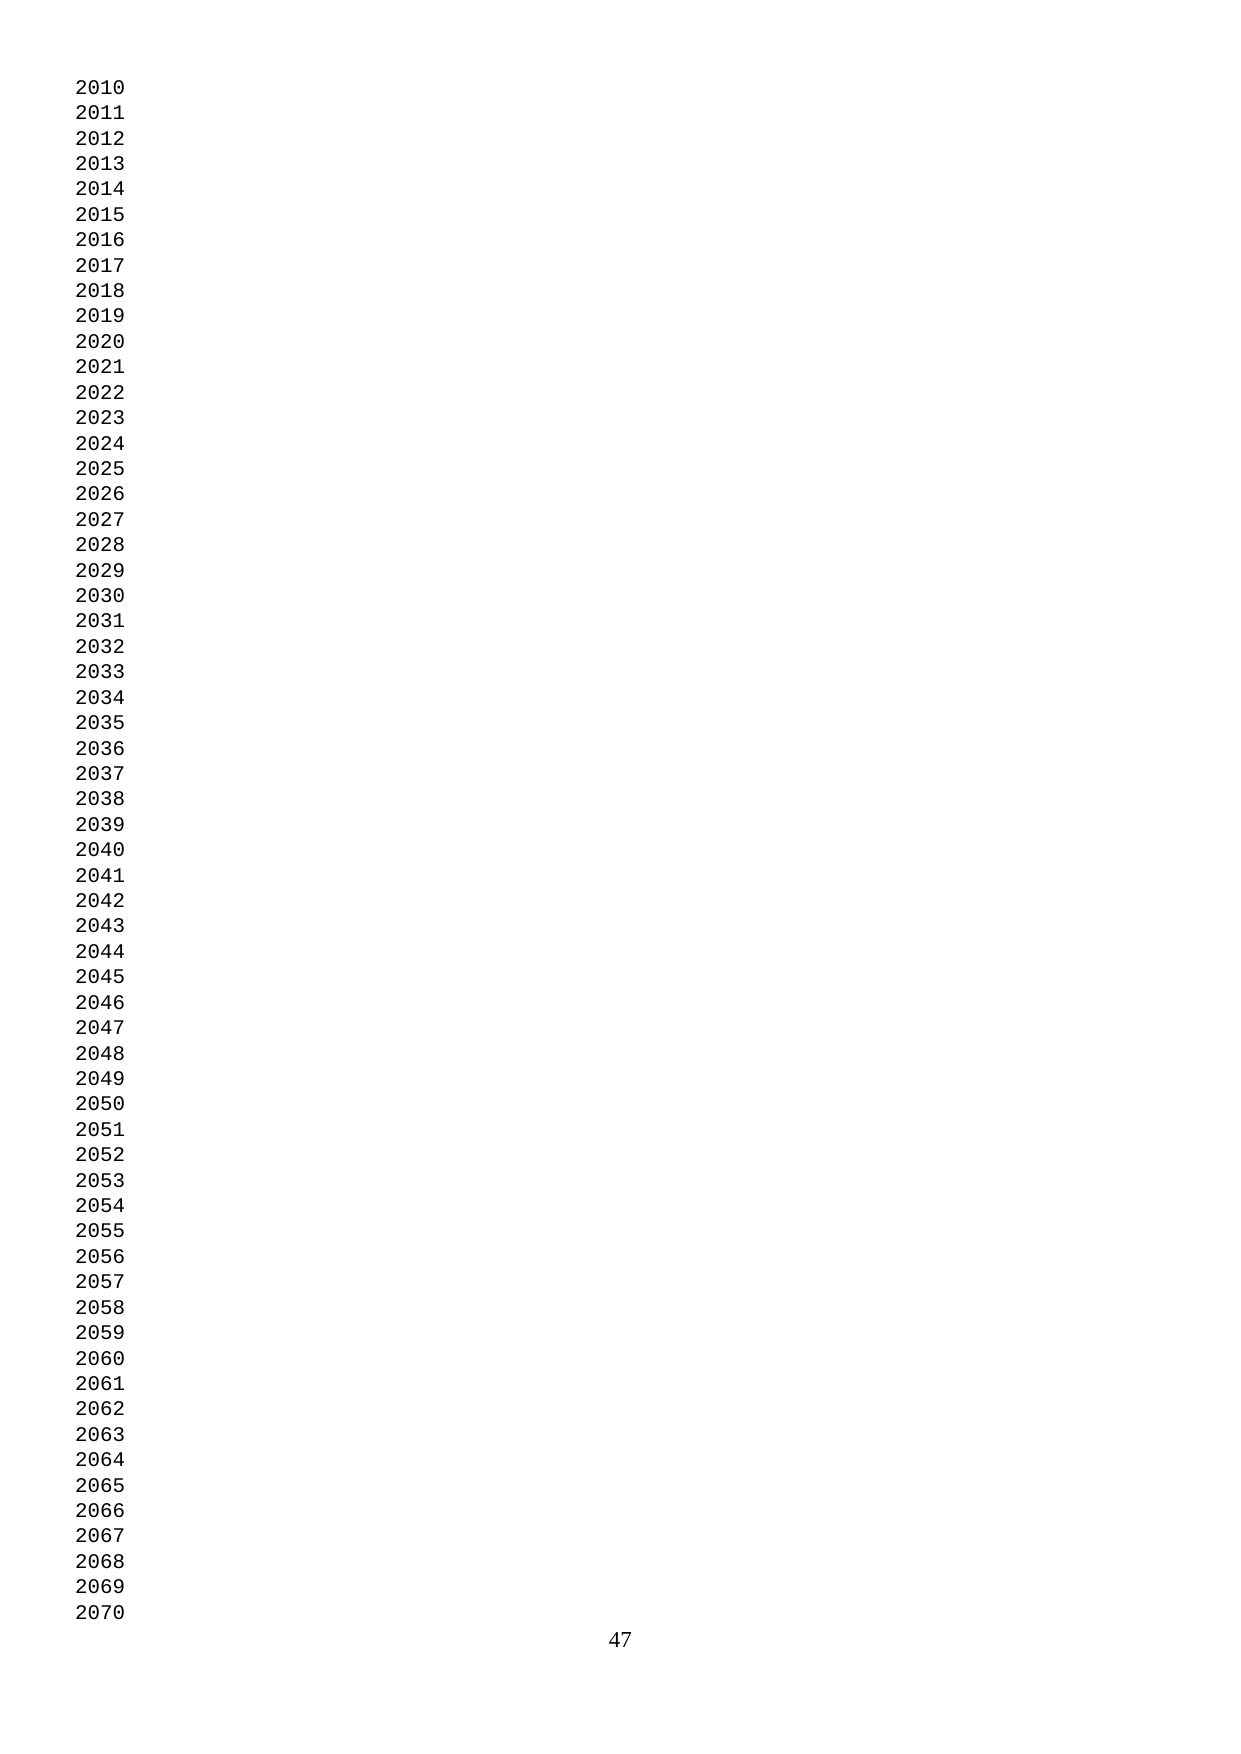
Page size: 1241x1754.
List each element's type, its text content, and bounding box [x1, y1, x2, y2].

text 2040 [75, 837, 1165, 863]
text 2026 [75, 482, 1165, 507]
text 2063 [75, 1422, 1165, 1447]
text 2070 [75, 1600, 1165, 1625]
text 2016 [75, 227, 1165, 253]
text 2034 [75, 685, 1165, 710]
text 2049 [75, 1066, 1165, 1092]
text 2021 [75, 354, 1165, 380]
text 2022 [75, 380, 1165, 405]
text 2068 [75, 1549, 1165, 1574]
text 2023 [75, 405, 1165, 431]
text 2041 [75, 863, 1165, 888]
text 2015 [75, 202, 1165, 227]
text 2028 [75, 532, 1165, 558]
text 2036 [75, 736, 1165, 761]
text 2043 [75, 914, 1165, 939]
text 2064 [75, 1447, 1165, 1473]
text 2053 [75, 1168, 1165, 1193]
text 2052 [75, 1142, 1165, 1168]
text 2058 [75, 1295, 1165, 1320]
text 2054 [75, 1193, 1165, 1219]
text 2019 [75, 304, 1165, 329]
text 2044 [75, 939, 1165, 964]
text 2045 [75, 964, 1165, 990]
text 2029 [75, 558, 1165, 583]
text 2017 [75, 253, 1165, 278]
text 2030 [75, 583, 1165, 609]
text 2033 [75, 659, 1165, 685]
text 2038 [75, 787, 1165, 812]
text 2067 [75, 1524, 1165, 1549]
text 2056 [75, 1244, 1165, 1269]
text 2018 [75, 278, 1165, 304]
text 2065 [75, 1473, 1165, 1498]
text 2047 [75, 1015, 1165, 1041]
text 2011 [75, 100, 1165, 126]
text 2046 [75, 990, 1165, 1015]
text 2059 [75, 1320, 1165, 1346]
text 2051 [75, 1117, 1165, 1142]
text 2012 [75, 126, 1165, 151]
text 2039 [75, 812, 1165, 837]
text 2013 [75, 151, 1165, 177]
text 2035 [75, 710, 1165, 736]
text 2060 [75, 1346, 1165, 1371]
text 2066 [75, 1498, 1165, 1524]
text 2025 [75, 456, 1165, 482]
text 2014 [75, 177, 1165, 202]
text 2057 [75, 1269, 1165, 1295]
text 2062 [75, 1397, 1165, 1422]
text 2042 [75, 888, 1165, 914]
text 2048 [75, 1041, 1165, 1066]
text 2061 [75, 1371, 1165, 1397]
text 2027 [75, 507, 1165, 532]
text 2020 [75, 329, 1165, 354]
text 2010 [75, 75, 1165, 100]
text 2031 [75, 609, 1165, 634]
text 2037 [75, 761, 1165, 787]
text 2024 [75, 431, 1165, 456]
text 2050 [75, 1092, 1165, 1117]
text 2032 [75, 634, 1165, 659]
text 2069 [75, 1574, 1165, 1600]
text 2055 [75, 1219, 1165, 1244]
